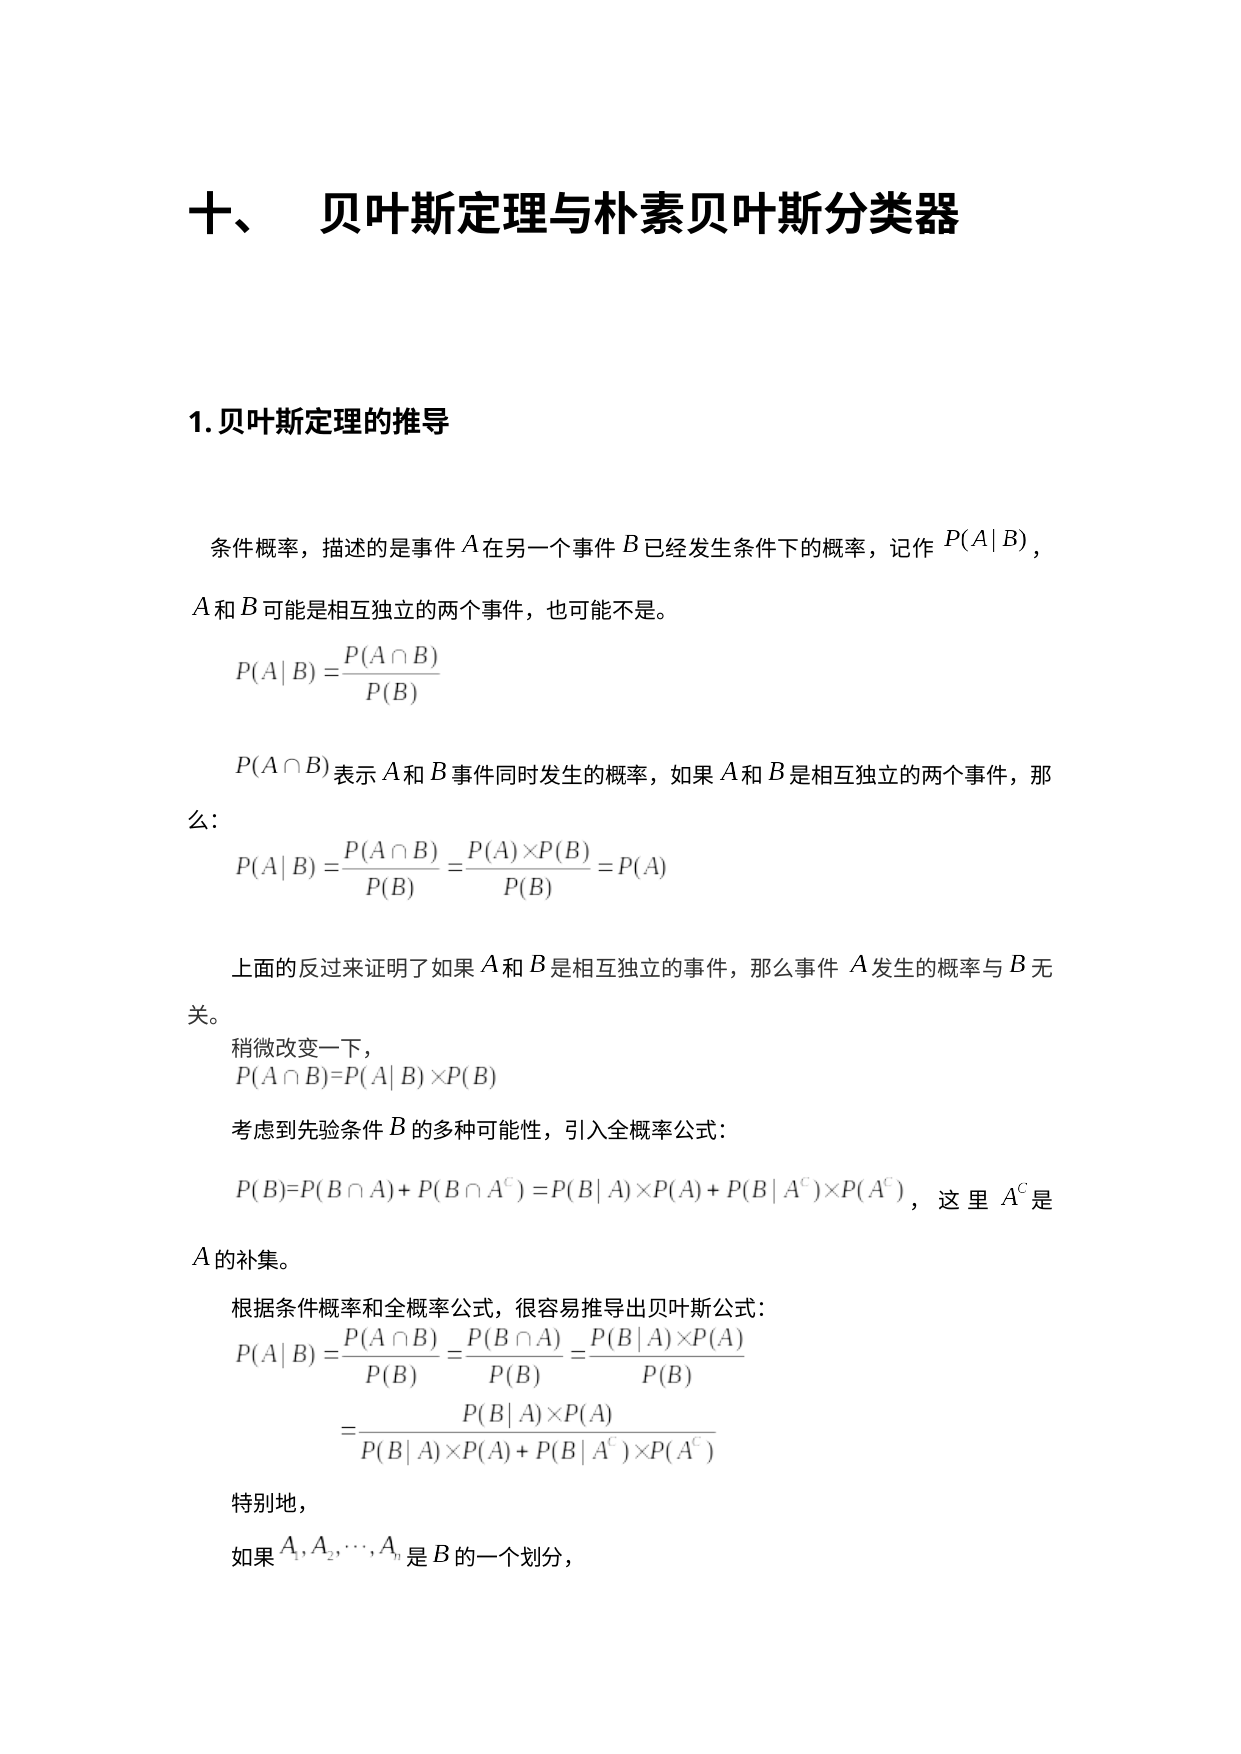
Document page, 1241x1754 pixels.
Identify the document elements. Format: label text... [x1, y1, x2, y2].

text 特别地， [187, 1485, 1053, 1518]
text 稍微改变一下， [187, 1030, 1053, 1063]
text ，这里是的补集。 [187, 1160, 1053, 1290]
text 上面的反过来证明了如果和是相互独立的事件，那么事件 发生的概率与无关。 [187, 933, 1053, 1030]
text 考虑到先验条件的多种可能性，引入全概率公式： [187, 1095, 1053, 1160]
subtitle 贝叶斯定理与朴素贝叶斯分类器 [187, 162, 1053, 259]
text 根据条件概率和全概率公式，很容易推导出贝叶斯公式： [187, 1290, 1053, 1323]
subtitle 贝叶斯定理的推导 [187, 387, 1053, 452]
text 表示和事件同时发生的概率，如果和是相互独立的两个事件，那么： [187, 738, 1053, 835]
text 条件概率，描述的是事件在另一个事件已经发生条件下的概率，记作 ， 和可能是相互独立的两个事件，也可能不是。 [187, 510, 1053, 640]
text 如果是的一个划分， [187, 1518, 1053, 1583]
